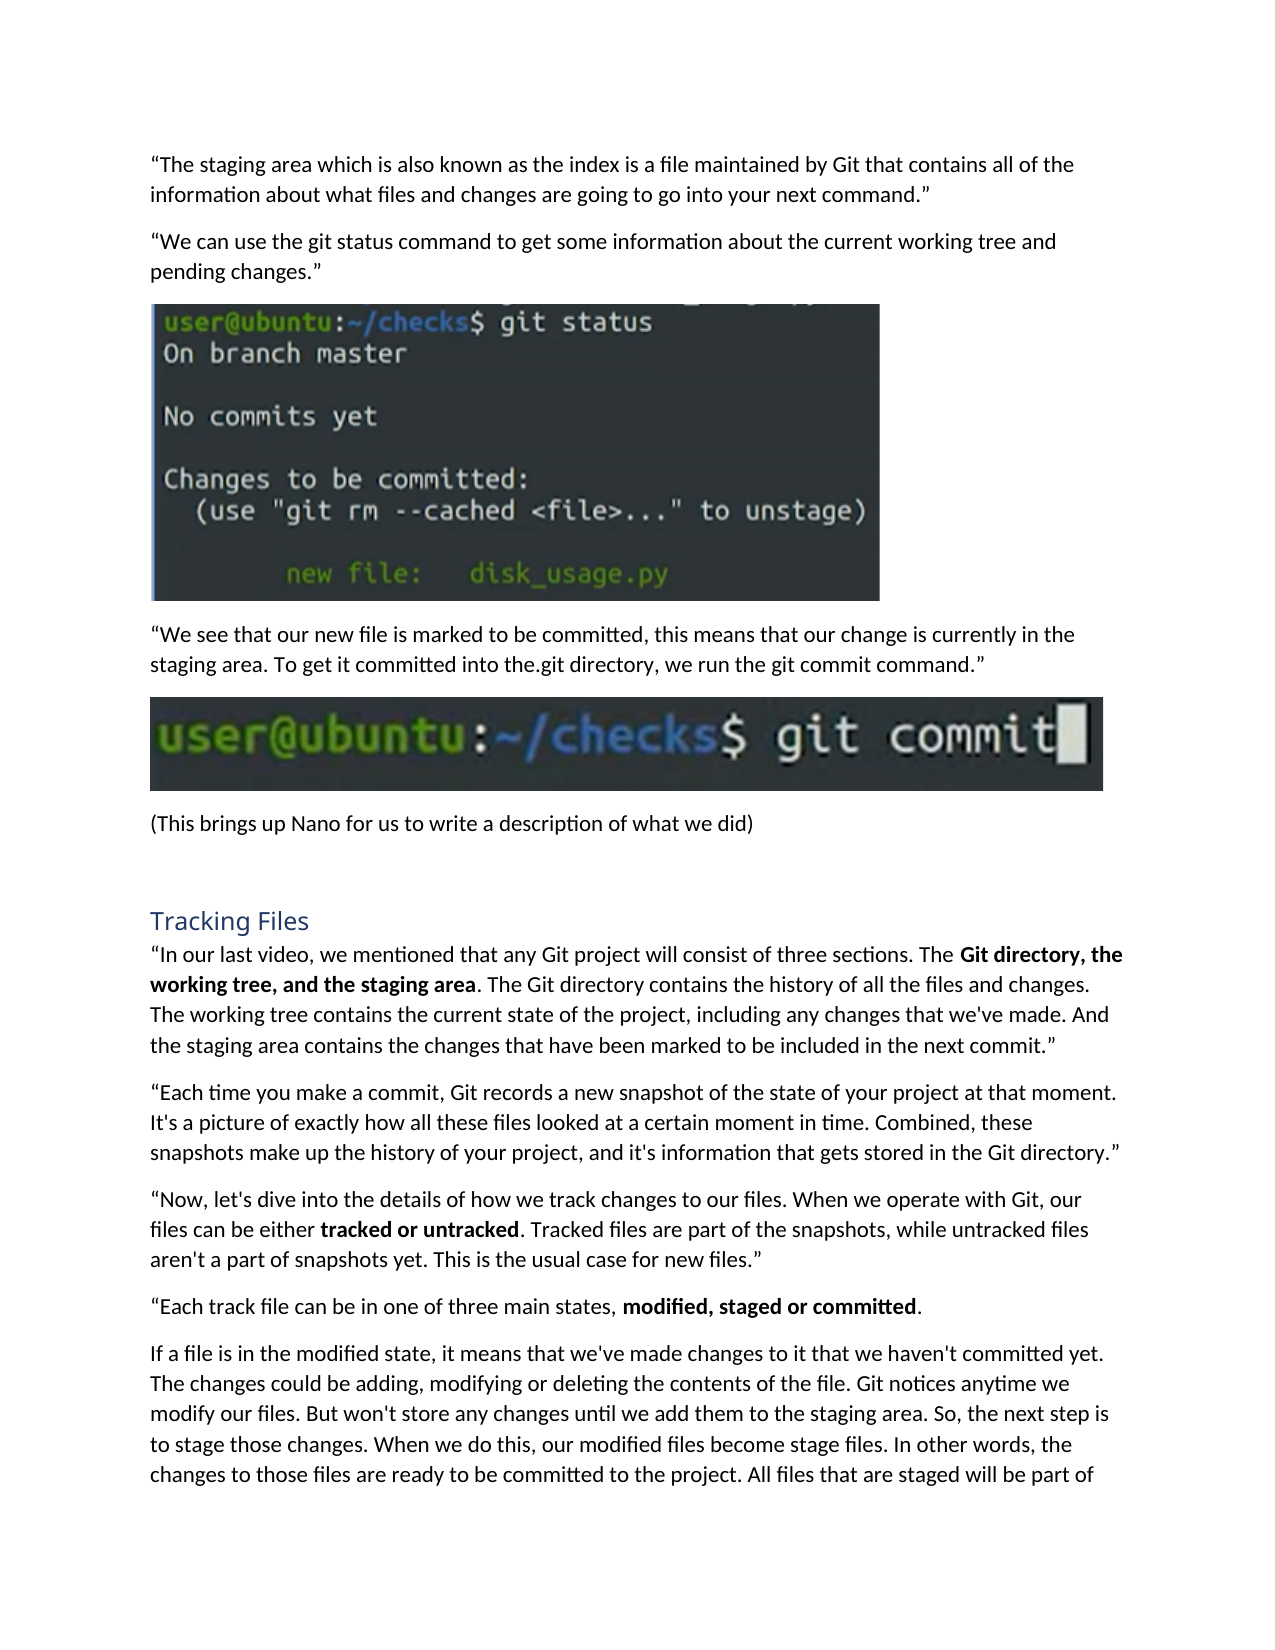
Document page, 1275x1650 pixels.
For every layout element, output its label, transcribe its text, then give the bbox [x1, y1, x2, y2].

subtitle Tracking Files [150, 903, 1125, 937]
picture [150, 697, 1104, 791]
text “In our last video, we mentioned that any Git project will consist of three sections. The Git directory, the working tree, and the staging area. The Git directory contains the history of all the files and changes. The working tree contains the current state of the project, including any changes that we've made. And the staging area contains the changes that have been marked to be included in the next commit.” [150, 940, 1125, 1059]
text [150, 1339, 1125, 1488]
text “We can use the git status command to get some information about the current working tree and pending changes.” [150, 227, 1125, 285]
text “Now, let's dive into the details of how we track changes to our files. When we operate with Git, our files can be either tracked or untracked. Tracked files are part of the snapshots, while untracked files aren't a part of snapshots yet. This is the usual case for new files.” [150, 1185, 1125, 1273]
text “Each track file can be in one of three main states, modified, staged or committed. [150, 1292, 1125, 1320]
text “We see that our new file is marked to be committed, this means that our change is currently in the staging area. To get it committed into the.git directory, we run the git commit command.” [150, 620, 1125, 678]
text (This brings up Nano for us to write a description of what we did) [150, 809, 1125, 838]
picture [150, 304, 880, 601]
text “The staging area which is also known as the index is a file maintained by Git that contains all of the information about what files and changes are going to go into your next command.” [150, 150, 1125, 208]
text “Each time you make a commit, Git records a new snapshot of the state of your project at that moment. It's a picture of exactly how all these files looked at a certain moment in time. Combined, these snapshots make up the history of your project, and it's information that gets stored in the Git directory.” [150, 1078, 1125, 1166]
